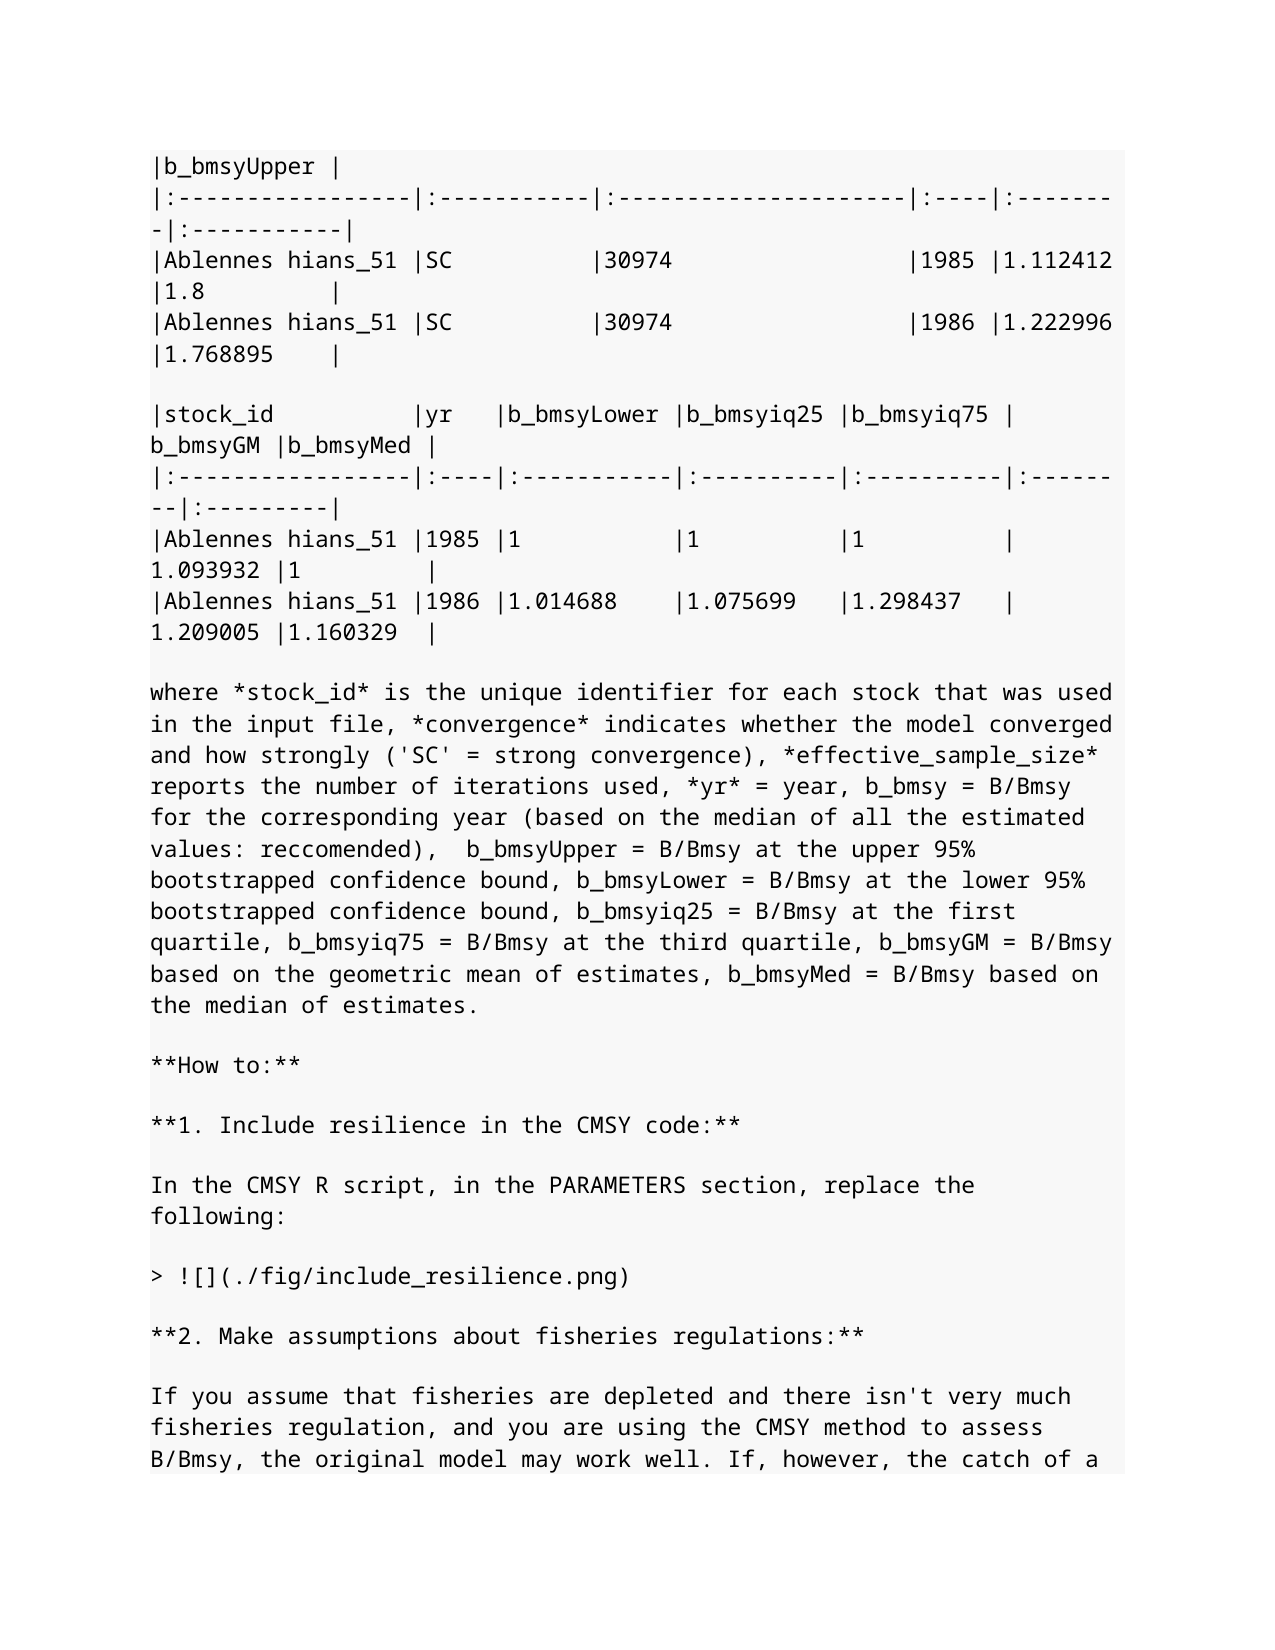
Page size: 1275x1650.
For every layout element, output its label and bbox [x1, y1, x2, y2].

text [150, 150, 1125, 1474]
